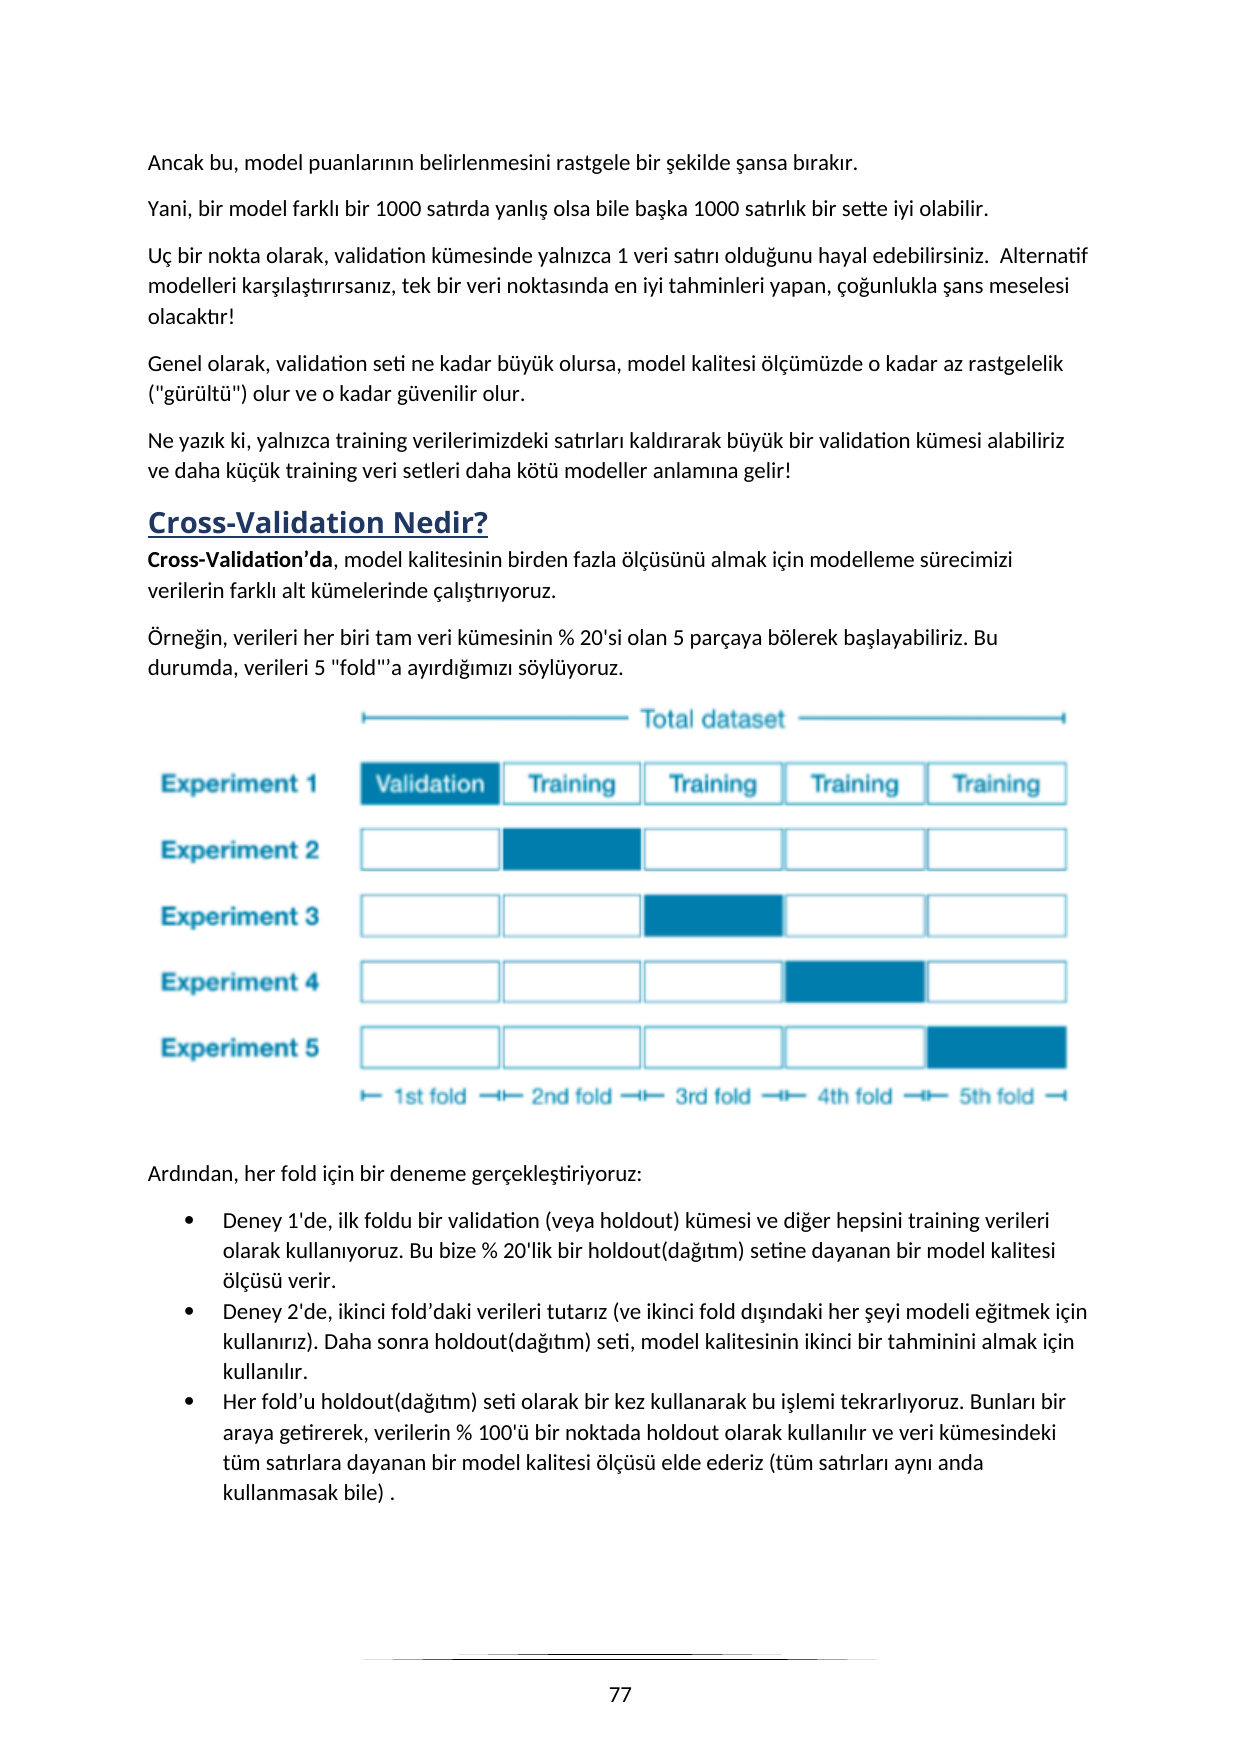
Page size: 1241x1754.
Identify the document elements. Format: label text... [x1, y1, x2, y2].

text Genel olarak, validation seti ne kadar büyük olursa, model kalitesi ölçümüzde o kadar az rastgelelik ("gürültü") olur ve o kadar güvenilir olur. [148, 349, 1093, 407]
text Ne yazık ki, yalnızca training verilerimizdeki satırları kaldırarak büyük bir validation kümesi alabiliriz ve daha küçük training veri setleri daha kötü modeller anlamına gelir! [148, 426, 1093, 484]
list Her fold’u holdout(dağıtım) seti olarak bir kez kullanarak bu işlemi tekrarlıyoruz. Bunları bir araya getirerek, verilerin % 100'ü bir noktada holdout olarak kullanılır ve veri kümesindeki tüm satırlara dayanan bir model kalitesi ölçüsü elde ederiz (tüm satırları aynı anda kullanmasak bile) . [185, 1387, 1093, 1506]
text Uç bir nokta olarak, validation kümesinde yalnızca 1 veri satırı olduğunu hayal edebilirsiniz. Alternatif modelleri karşılaştırırsanız, tek bir veri noktasında en iyi tahminleri yapan, çoğunlukla şans meselesi olacaktır! [148, 241, 1093, 330]
text Ardından, her fold için bir deneme gerçekleştiriyoruz: [148, 1159, 1093, 1187]
text Ancak bu, model puanlarının belirlenmesini rastgele bir şekilde şansa bırakır. [148, 148, 1093, 176]
subtitle Cross-Validation Nedir? [148, 503, 1093, 542]
text Örneğin, verileri her biri tam veri kümesinin % 20'si olan 5 parçaya bölerek başlayabiliriz. Bu durumda, verileri 5 "fold"’a ayırdığımızı söylüyoruz. [148, 623, 1093, 681]
list Deney 1'de, ilk foldu bir validation (veya holdout) kümesi ve diğer hepsini training verileri olarak kullanıyoruz. Bu bize % 20'lik bir holdout(dağıtım) setine dayanan bir model kalitesi ölçüsü verir. [185, 1206, 1093, 1294]
text Yani, bir model farklı bir 1000 satırda yanlış olsa bile başka 1000 satırlık bir sette iyi olabilir. [148, 194, 1093, 222]
text Cross-Validation’da, model kalitesinin birden fazla ölçüsünü almak için modelleme sürecimizi verilerin farklı alt kümelerinde çalıştırıyoruz. [148, 546, 1093, 604]
list Deney 2'de, ikinci fold’daki verileri tutarız (ve ikinci fold dışındaki her şeyi modeli eğitmek için kullanırız). Daha sonra holdout(dağıtım) seti, model kalitesinin ikinci bir tahminini almak için kullanılır. [185, 1297, 1093, 1385]
picture [147, 699, 1087, 1141]
